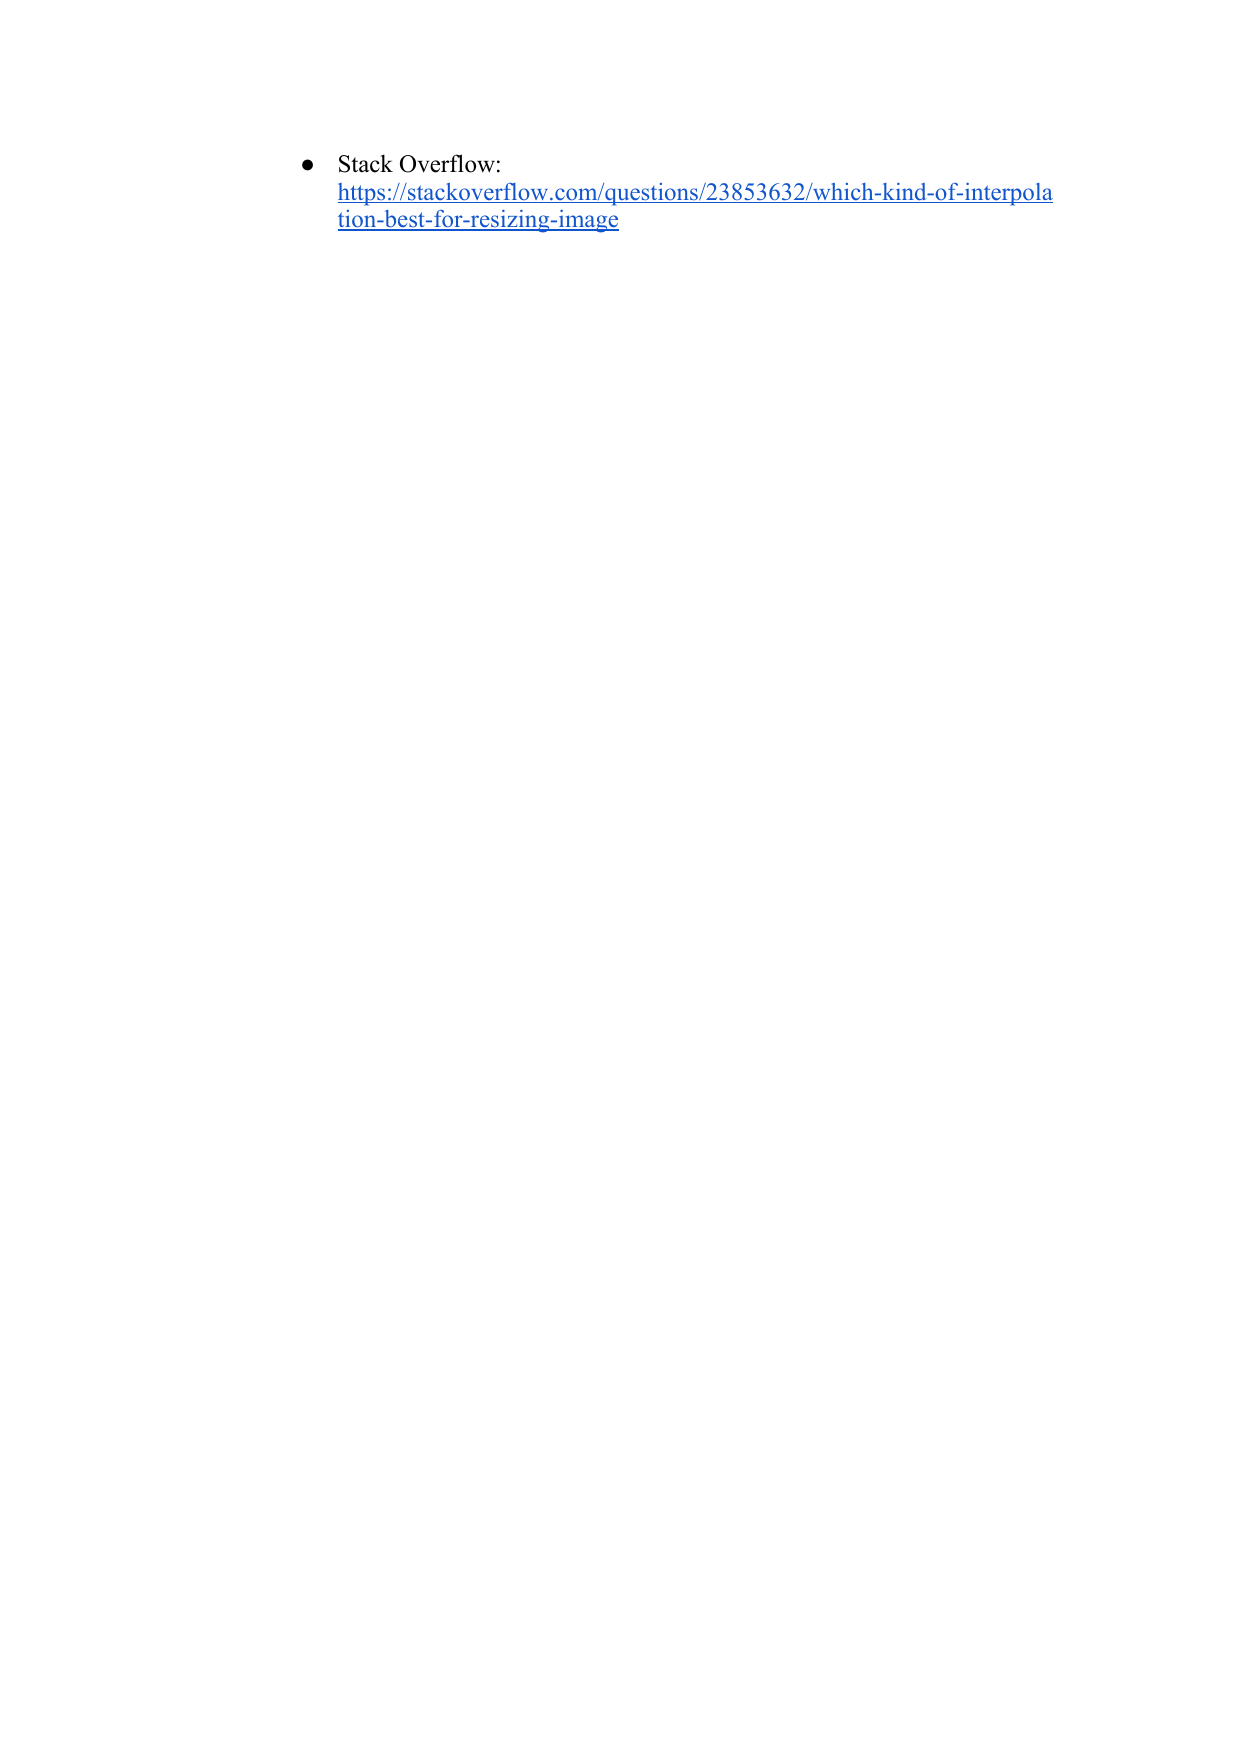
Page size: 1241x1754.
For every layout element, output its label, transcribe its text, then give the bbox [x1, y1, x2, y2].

list Stack Overflow: [300, 150, 1053, 178]
text https://stackoverflow.com/questions/23853632/which-kind-of-interpolation-best-for-resizing-image [337, 178, 1053, 202]
text https://stackoverflow.com/questions/23853632/which-kind-of-interpolation-best-for-resizing-image [337, 203, 1053, 233]
